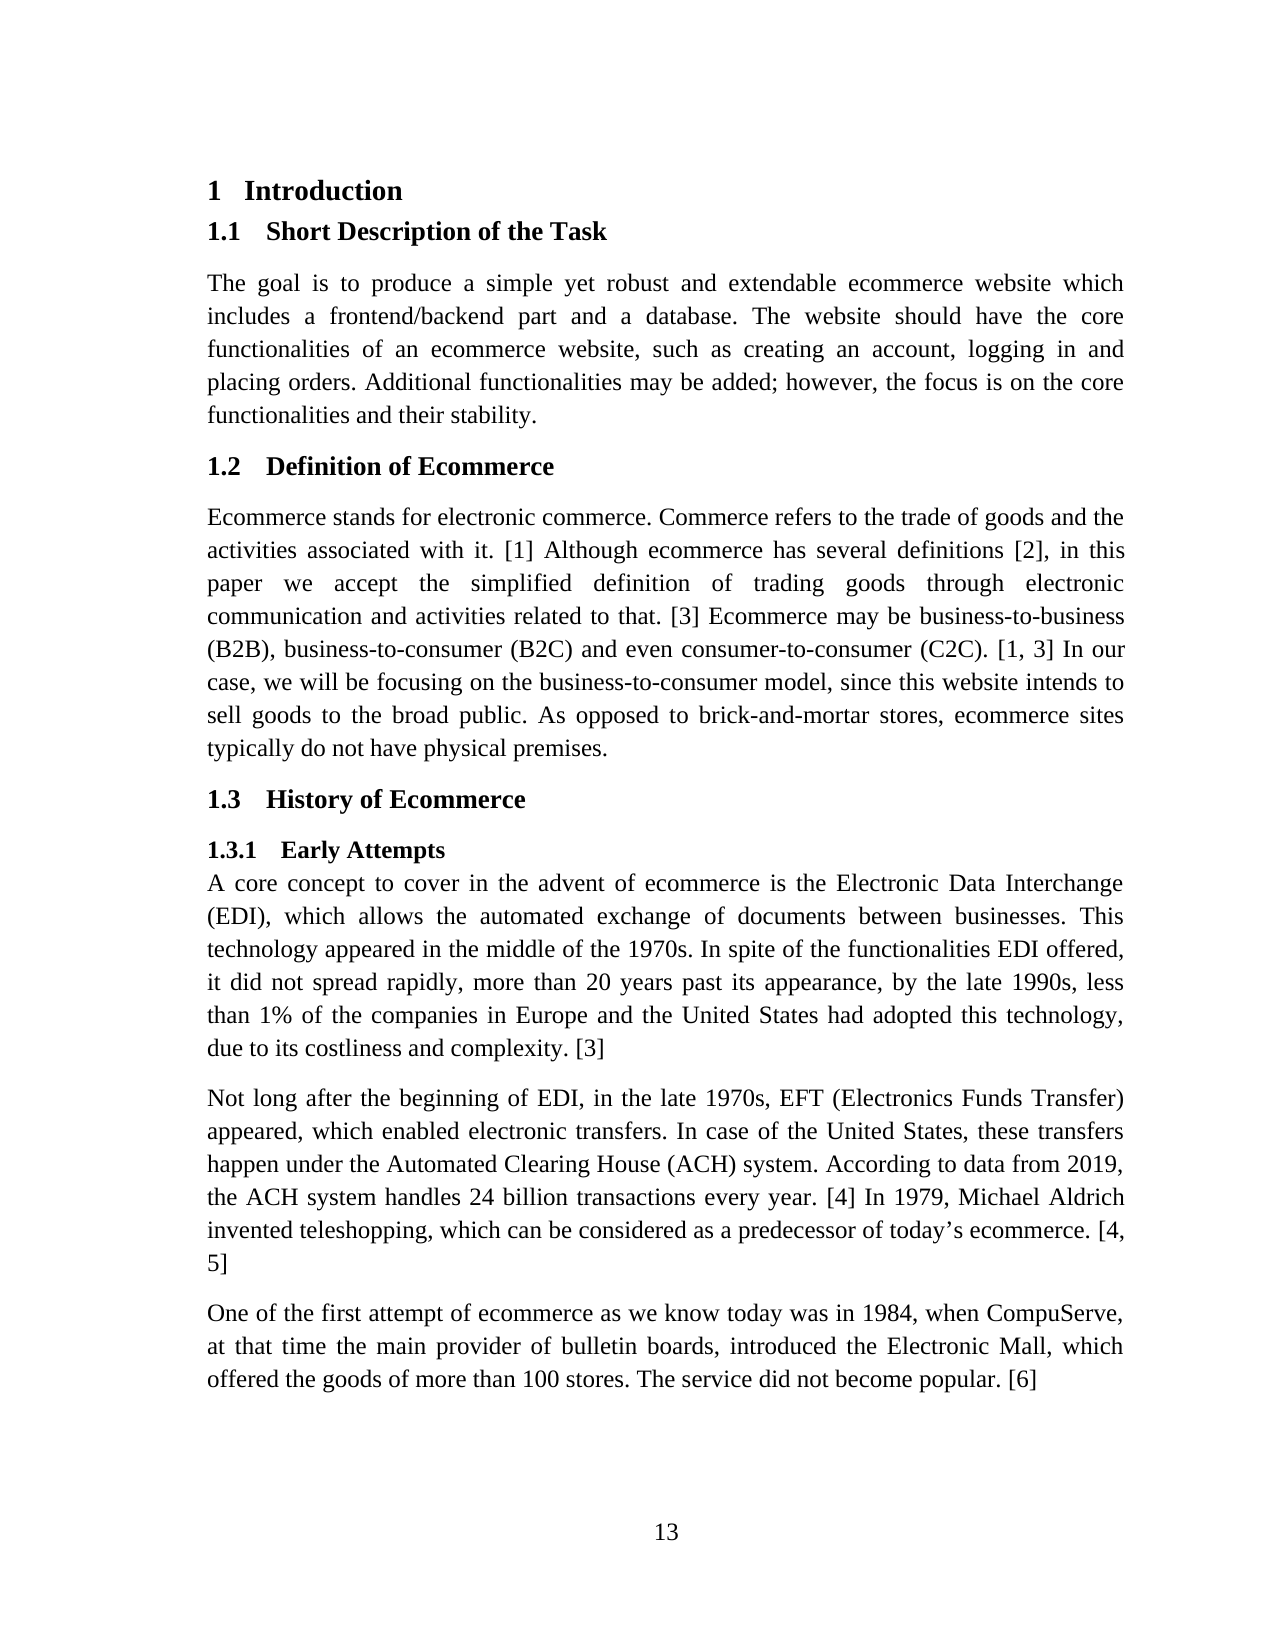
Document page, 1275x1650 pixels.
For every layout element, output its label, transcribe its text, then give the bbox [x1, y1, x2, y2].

text One of the first attempt of ecommerce as we know today was in 1984, when CompuServe, at that time the main provider of bulletin boards, introduced the Electronic Mall, which offered the goods of more than 100 stores. The service did not become popular. [207, 1298, 1125, 1393]
subtitle Introduction [207, 173, 1125, 206]
subtitle Definition of Ecommerce [207, 449, 1125, 481]
text Ecommerce stands for electronic commerce. Commerce refers to the trade of goods and the activities associated with it. Although ecommerce has several definitions, in this paper we accept the simplified definition of trading goods through electronic communication and activities related to that. Ecommerce may be business-to-business (B2B), business-to-consumer (B2C) and even consumer-to-consumer (C2C). In our case, we will be focusing on the business-to-consumer model, since this website intends to sell goods to the broad public. As opposed to brick-and-mortar stores, ecommerce sites typically do not have physical premises. [207, 502, 1125, 762]
subtitle Short Description of the Task [207, 215, 1125, 247]
text The goal is to produce a simple yet robust and extendable ecommerce website which includes a frontend/backend part and a database. The website should have the core functionalities of an ecommerce website, such as creating an account, logging in and placing orders. Additional functionalities may be added; however, the focus is on the core functionalities and their stability. [207, 268, 1125, 429]
text A core concept to cover in the advent of ecommerce is the Electronic Data Interchange (EDI), which allows the automated exchange of documents between businesses. This technology appeared in the middle of the 1970s. In spite of the functionalities EDI offered, it did not spread rapidly, more than 20 years past its appearance, by the late 1990s, less than 1% of the companies in Europe and the United States had adopted this technology, due to its costliness and complexity. [207, 868, 1125, 1062]
subtitle Early Attempts [207, 835, 1125, 864]
text Not long after the beginning of EDI, in the late 1970s, EFT (Electronics Funds Transfer) appeared, which enabled electronic transfers. In case of the United States, these transfers happen under the Automated Clearing House (ACH) system. According to data from 2019, the ACH system handles 24 billion transactions every year. In 1979, Michael Aldrich invented teleshopping, which can be considered as a predecessor of today’s ecommerce. [207, 1083, 1125, 1277]
subtitle History of Ecommerce [207, 783, 1125, 814]
